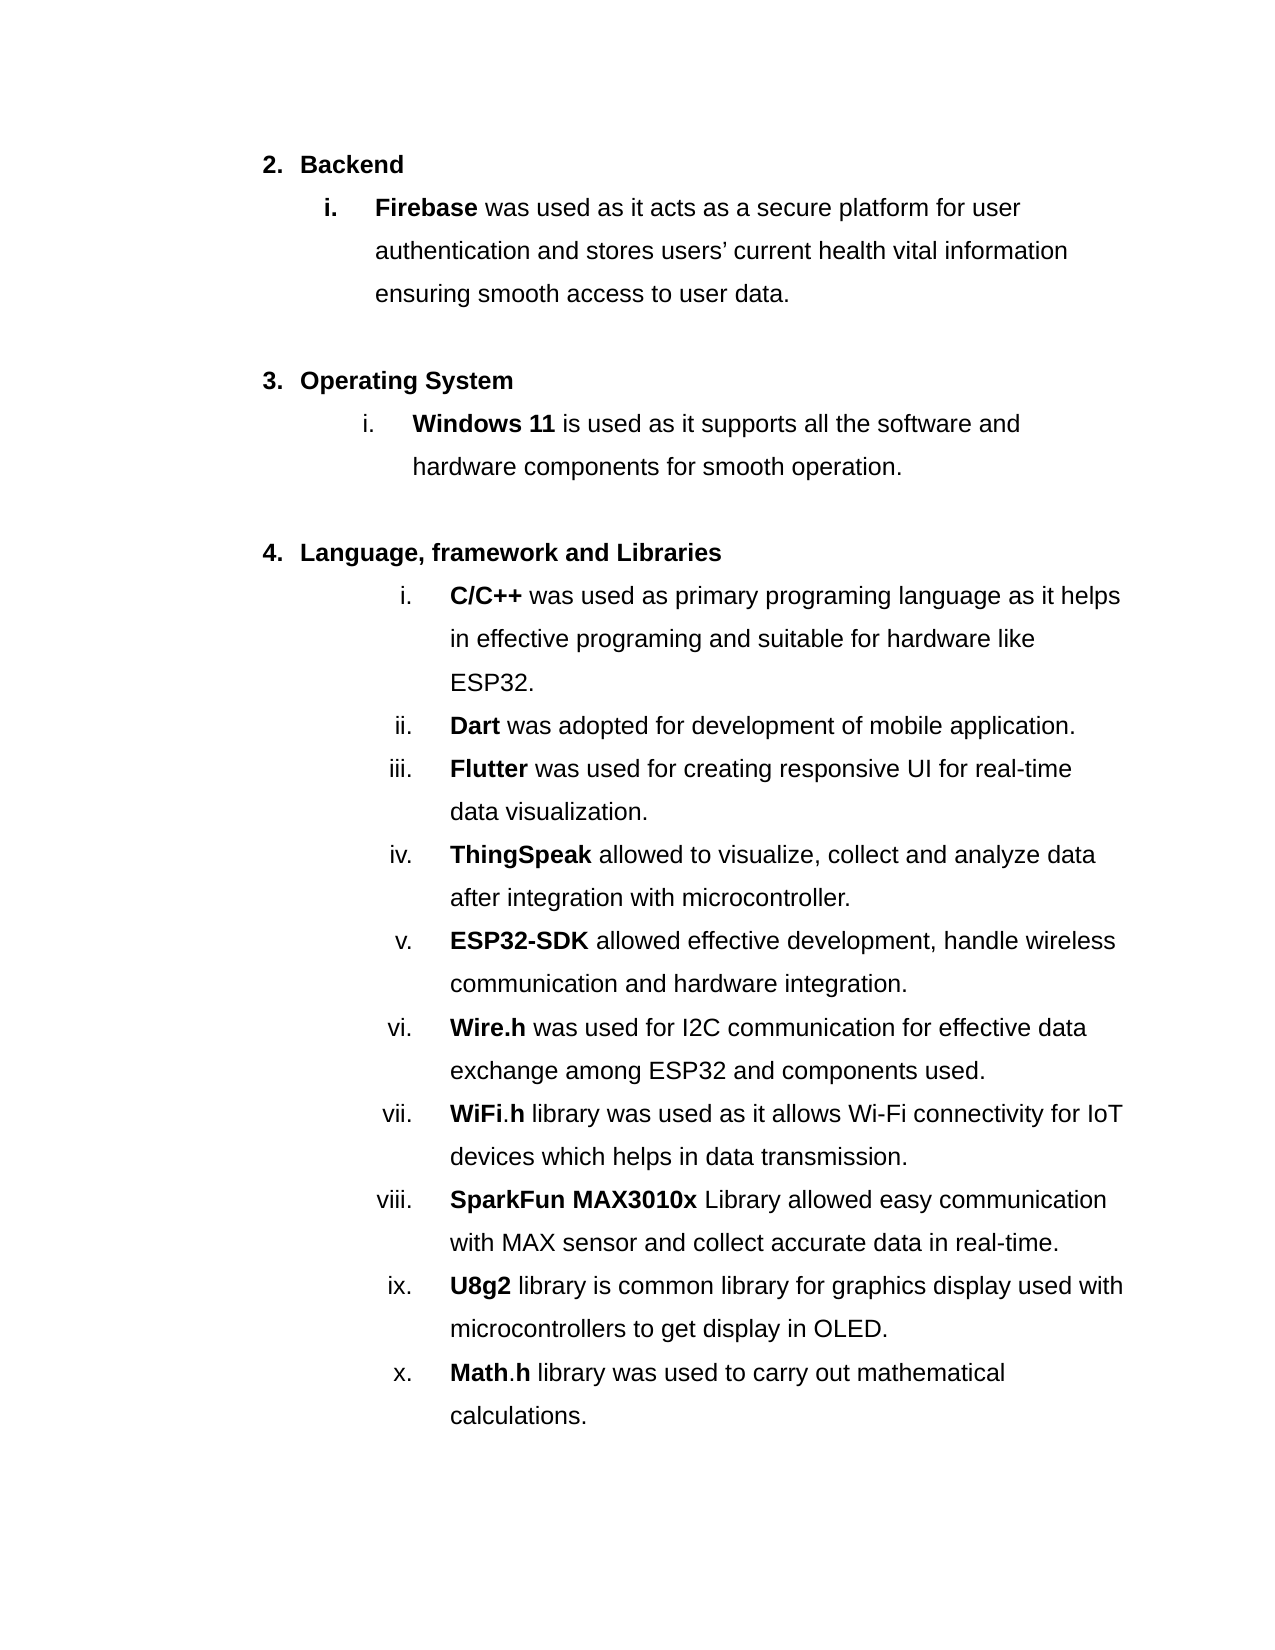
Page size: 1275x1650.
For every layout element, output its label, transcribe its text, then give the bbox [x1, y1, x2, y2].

list Wire.h was used for I2C communication for effective data exchange among ESP32 and components used. [412, 1012, 1125, 1084]
list C/C++ was used as primary programing language as it helps in effective programing and suitable for hardware like ESP32. [412, 581, 1125, 696]
list Flutter was used for creating responsive UI for real-time data visualization. [412, 754, 1125, 826]
list Operating System [262, 366, 1125, 394]
list Firebase was used as it acts as a secure platform for user authentication and stores users’ current health vital information ensuring smooth access to user data. [337, 193, 1125, 308]
list ESP32-SDK allowed effective development, handle wireless communication and hardware integration. [412, 926, 1125, 998]
list Backend [262, 150, 1125, 179]
list U8g2 library is common library for graphics display used with microcontrollers to get display in OLED. [412, 1271, 1125, 1343]
list Language, framework and Libraries [262, 538, 1125, 567]
list SparkFun MAX3010x Library allowed easy communication with MAX sensor and collect accurate data in real-time. [412, 1185, 1125, 1257]
list WiFi.h library was used as it allows Wi-Fi connectivity for IoT devices which helps in data transmission. [412, 1099, 1125, 1171]
list ThingSpeak allowed to visualize, collect and analyze data after integration with microcontroller. [412, 840, 1125, 912]
list Dart was adopted for development of mobile application. [412, 711, 1125, 739]
list Math.h library was used to carry out mathematical calculations. [412, 1357, 1125, 1429]
list Windows 11 is used as it supports all the software and hardware components for smooth operation. [375, 409, 1125, 481]
